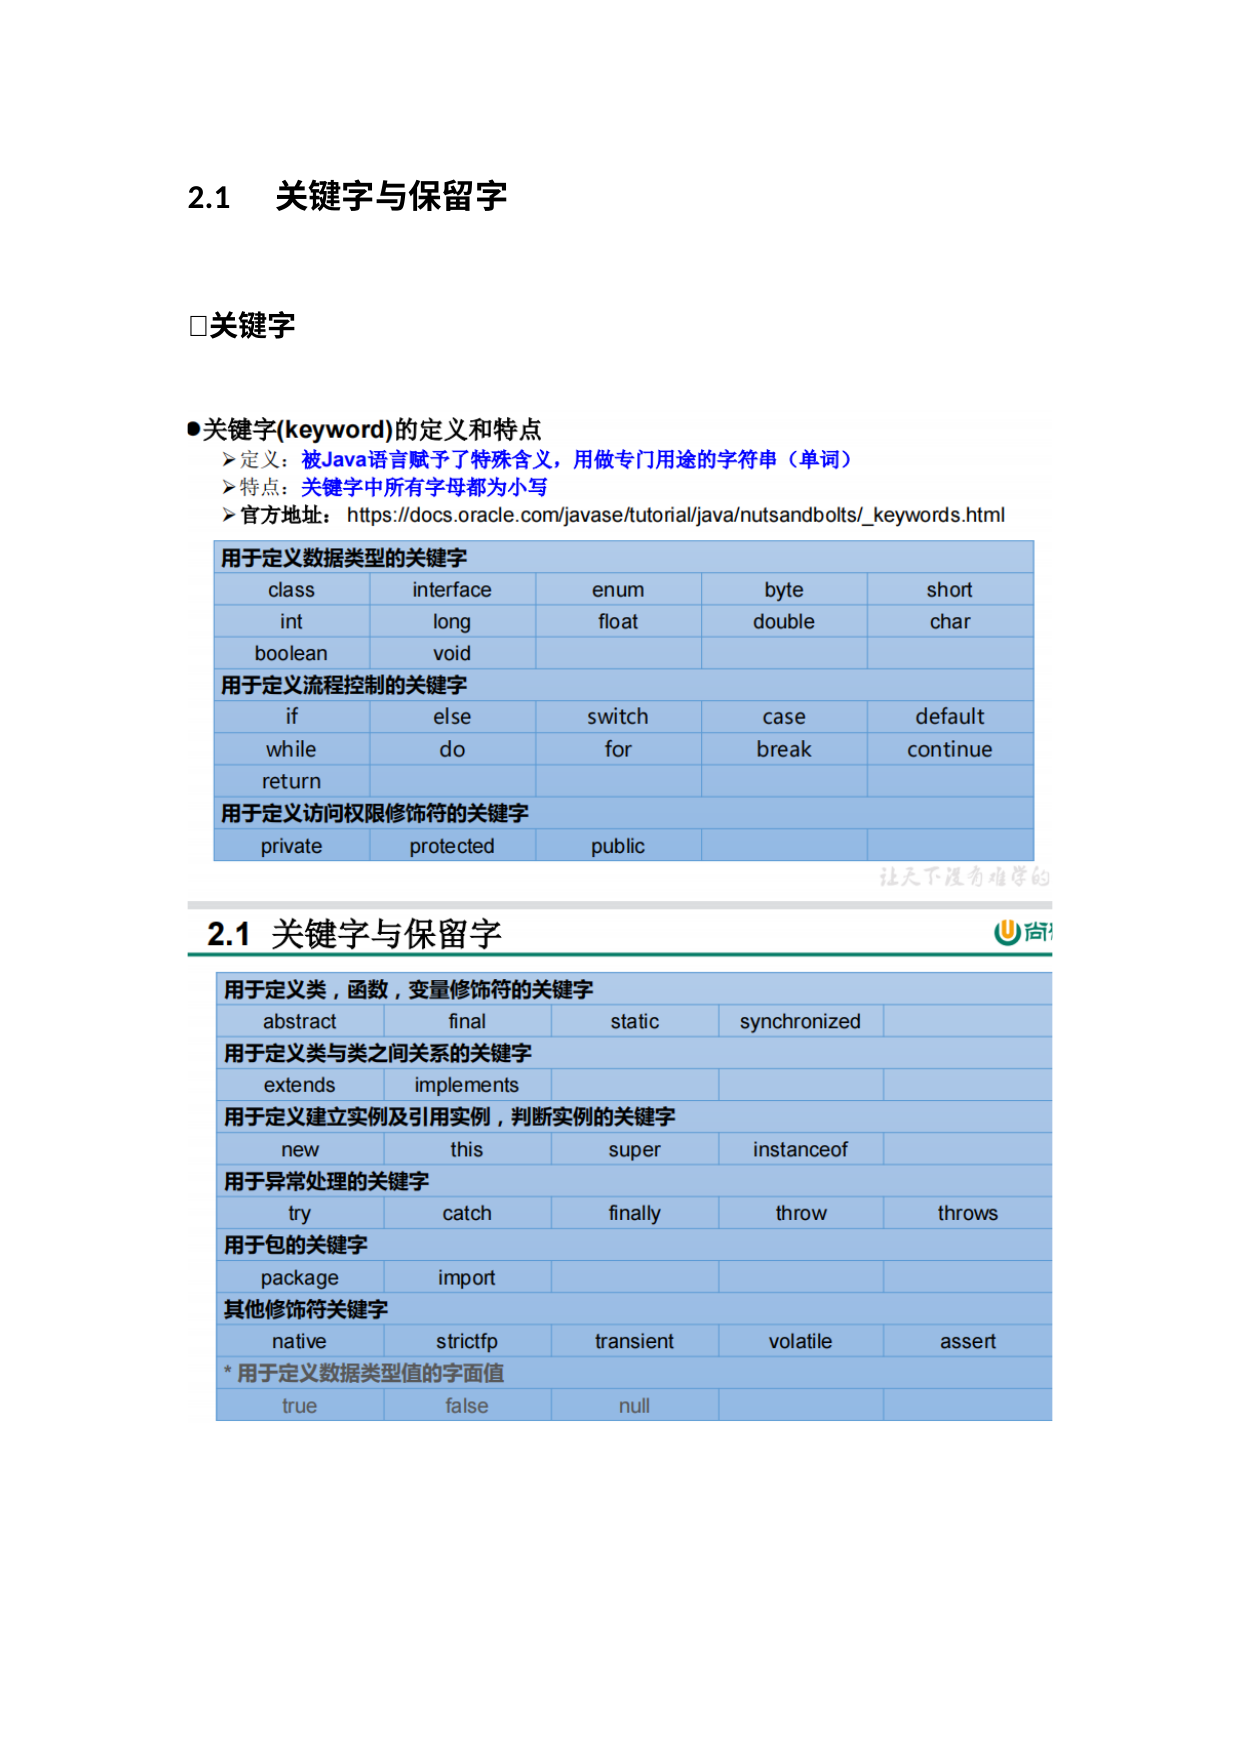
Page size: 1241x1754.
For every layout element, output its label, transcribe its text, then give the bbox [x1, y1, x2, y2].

subtitle 关键字 [187, 291, 1053, 356]
subtitle 2.1 关键字与保留字 [187, 162, 1053, 227]
picture [187, 409, 1053, 1423]
